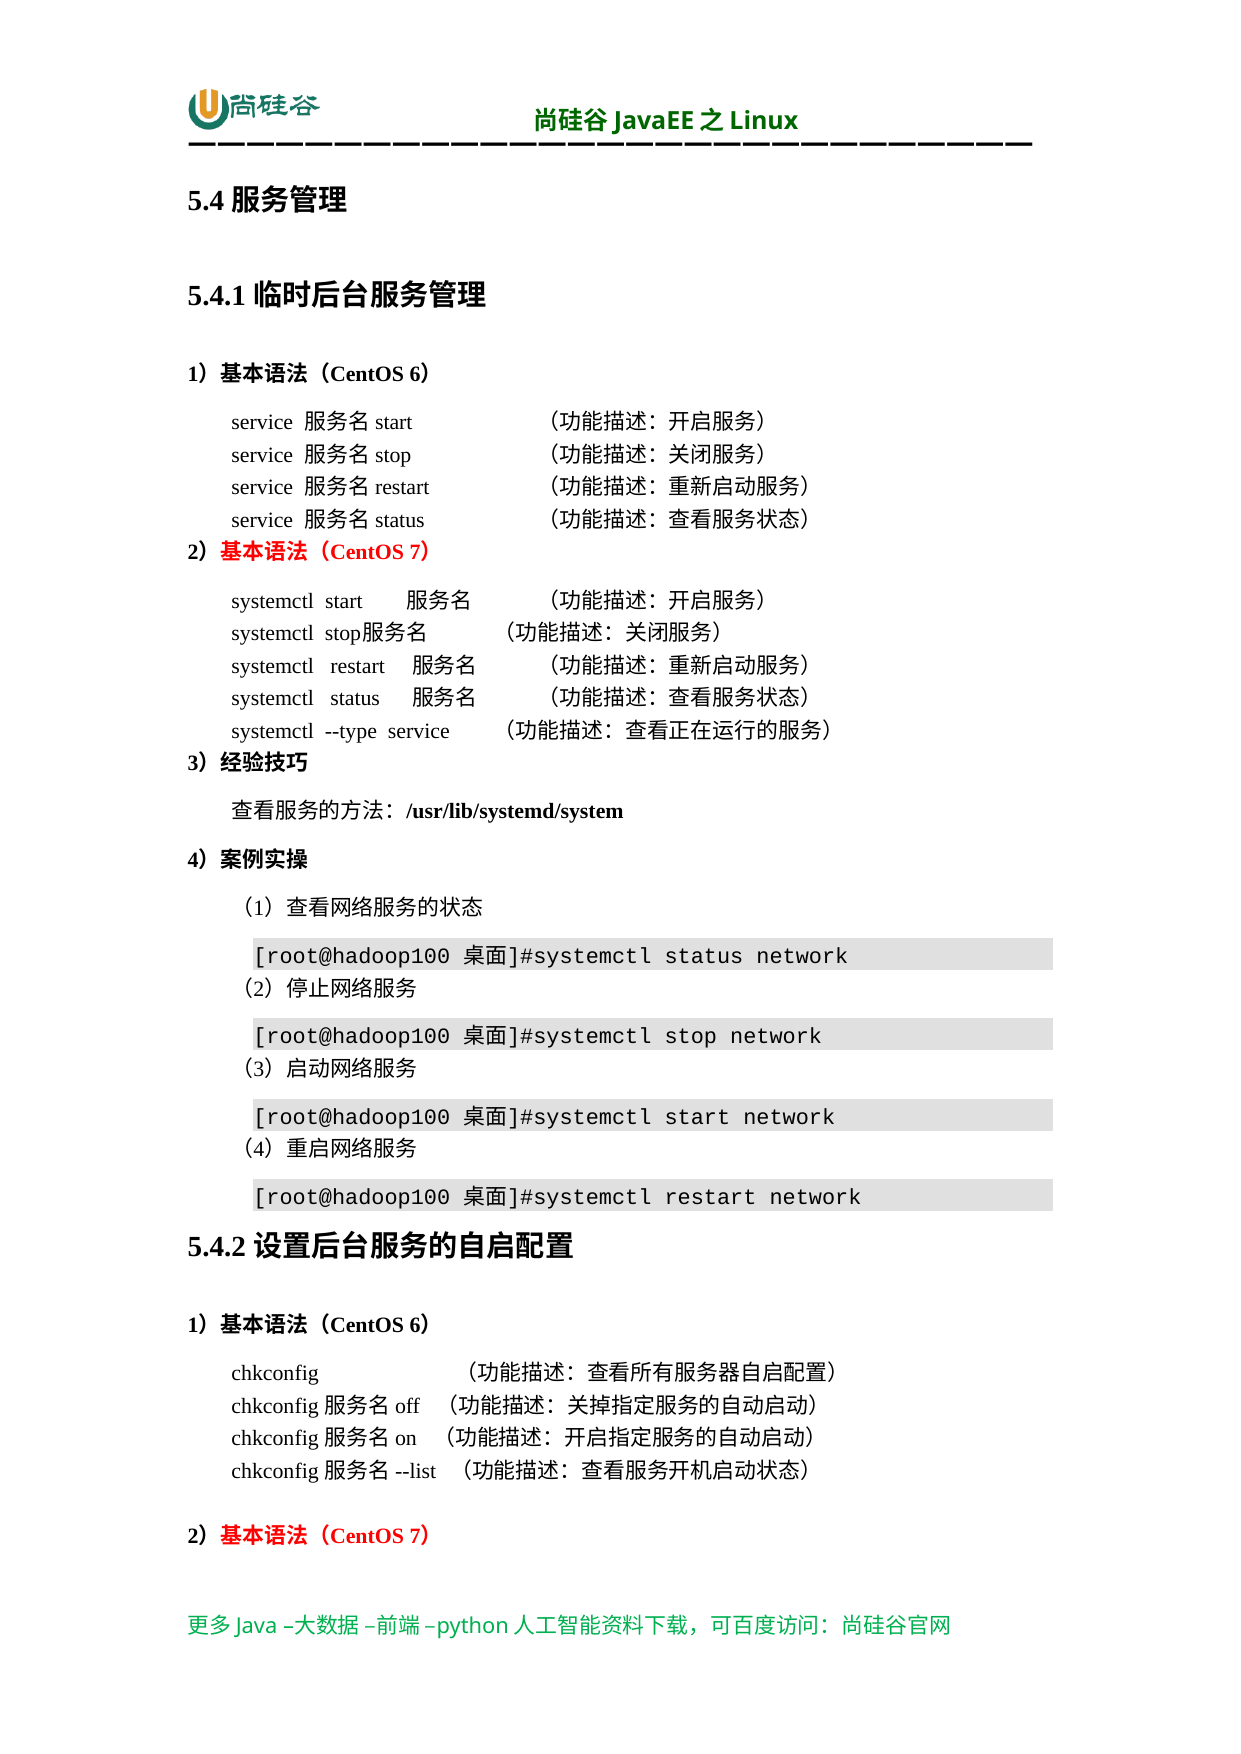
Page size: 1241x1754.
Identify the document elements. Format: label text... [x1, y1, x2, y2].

subtitle 5.4 服务管理 [187, 165, 1053, 230]
text [root@hadoop100 桌面]#systemctl start network [253, 1099, 1053, 1131]
text systemctl stop 服务名 （功能描述：关闭服务） [231, 615, 1053, 647]
text 1）基本语法（CentOS 6） [187, 1306, 1053, 1339]
subtitle 5.4.1 临时后台服务管理 [187, 260, 1053, 325]
text service 服务名 stop （功能描述：关闭服务） [187, 436, 1053, 469]
text chkconfig 服务名 on （功能描述：开启指定服务的自动启动） [187, 1420, 1053, 1452]
text [root@hadoop100 桌面]#systemctl stop network [253, 1018, 1053, 1050]
text （1）查看网络服务的状态 [231, 890, 1053, 922]
text systemctl restart 服务名 （功能描述：重新启动服务） [231, 647, 1053, 680]
text systemctl status 服务名 （功能描述：查看服务状态） [231, 680, 1053, 712]
text （4）重启网络服务 [231, 1131, 1053, 1163]
text 3）经验技巧 [187, 745, 1053, 777]
text service 服务名 start （功能描述：开启服务） [187, 404, 1053, 436]
text 2）基本语法（CentOS 7） [187, 1517, 1053, 1550]
text [root@hadoop100 桌面]#systemctl status network [253, 938, 1053, 970]
text chkconfig 服务名 off （功能描述：关掉指定服务的自动启动） [187, 1387, 1053, 1420]
text 2）基本语法（CentOS 7） [187, 534, 1053, 566]
text 查看服务的方法：/usr/lib/systemd/system [187, 793, 1053, 826]
text systemctl start 服务名 （功能描述：开启服务） [187, 582, 1053, 615]
subtitle 5.4.2 设置后台服务的自启配置 [187, 1211, 1053, 1276]
picture [187, 88, 320, 130]
text （3）启动网络服务 [231, 1050, 1053, 1083]
text service 服务名 restart （功能描述：重新启动服务） [187, 469, 1053, 501]
text [root@hadoop100 桌面]#systemctl restart network [253, 1179, 1053, 1211]
text 1）基本语法（CentOS 6） [187, 356, 1053, 388]
text （2）停止网络服务 [231, 970, 1053, 1003]
text systemctl --type service （功能描述：查看正在运行的服务） [231, 712, 1053, 745]
text 4）案例实操 [187, 841, 1053, 874]
text chkconfig （功能描述：查看所有服务器自启配置） [187, 1355, 1053, 1387]
text chkconfig 服务名 --list （功能描述：查看服务开机启动状态） [187, 1452, 1053, 1485]
text service 服务名 status （功能描述：查看服务状态） [187, 501, 1053, 534]
